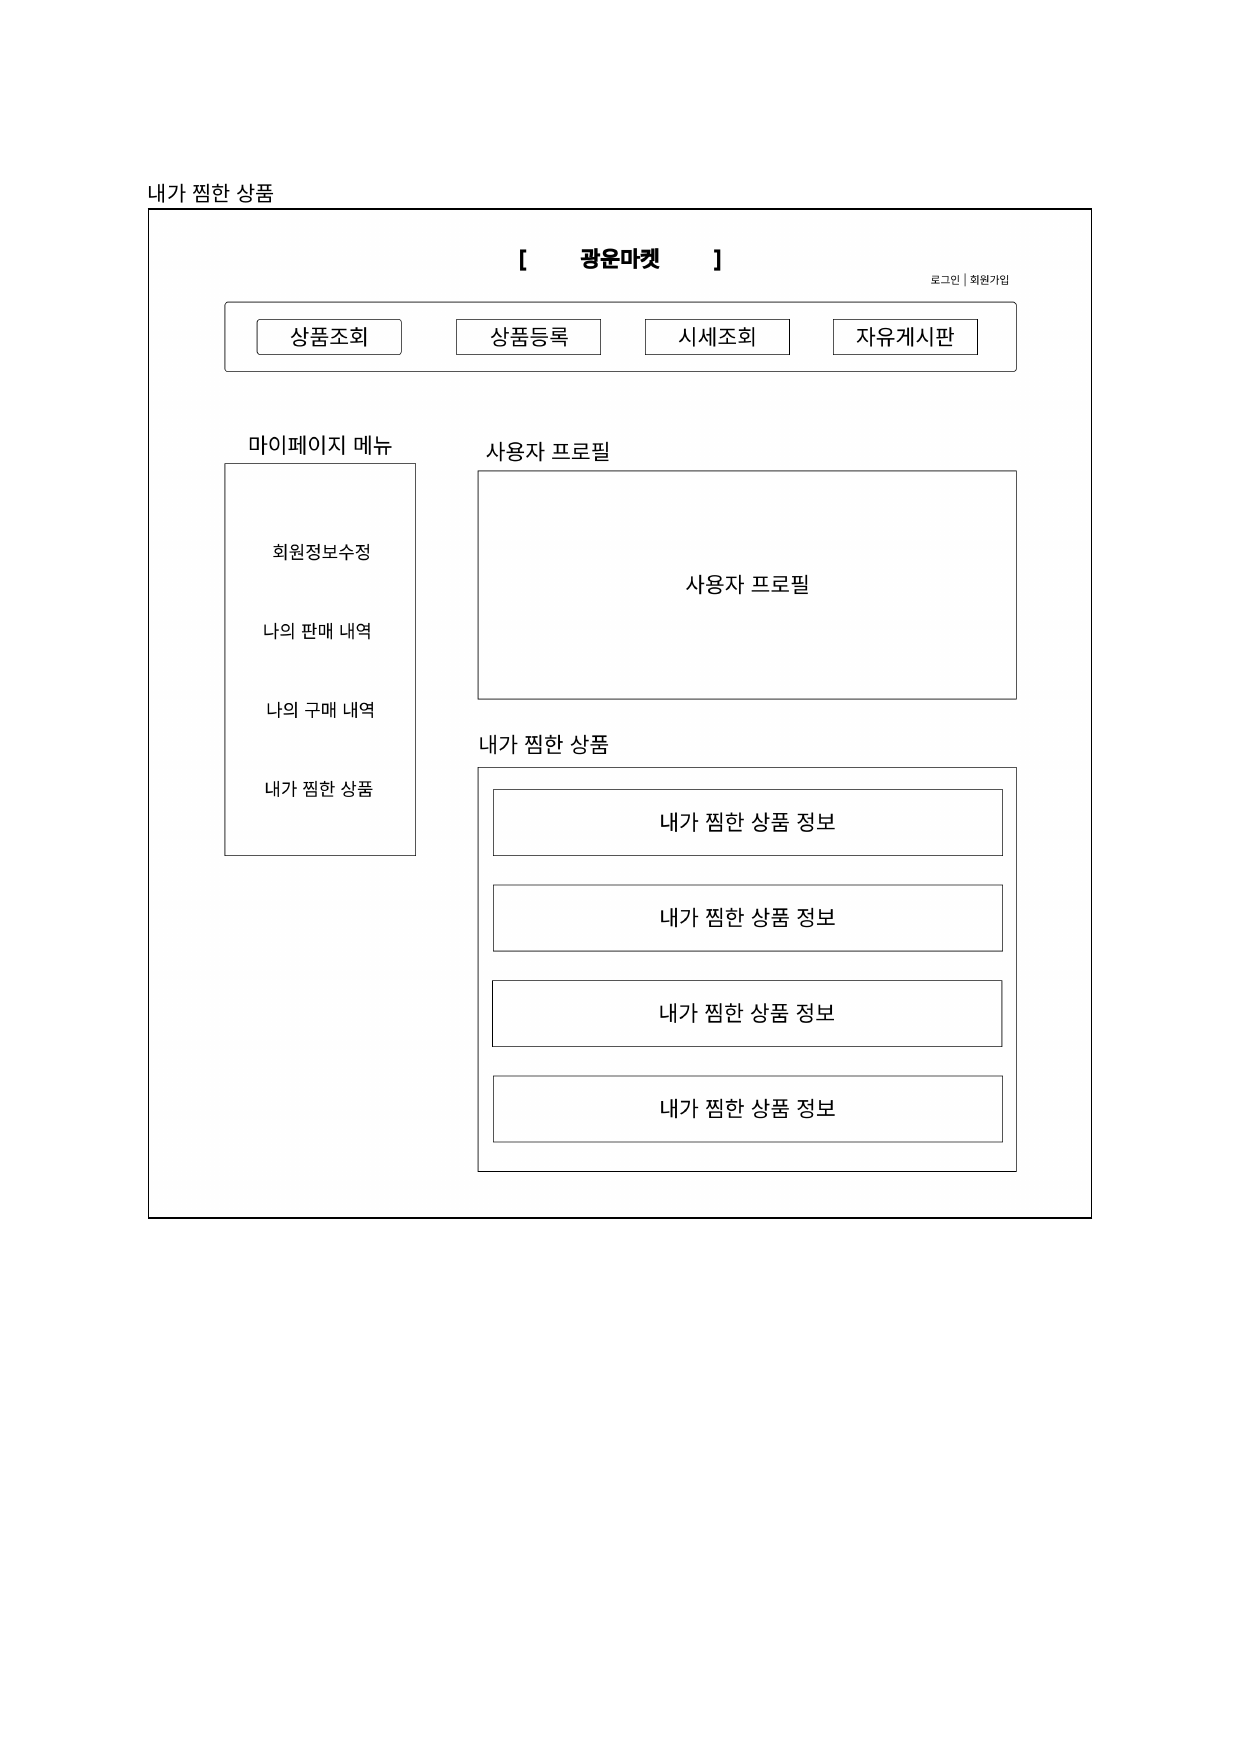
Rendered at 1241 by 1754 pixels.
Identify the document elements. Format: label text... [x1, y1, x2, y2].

text 내가 찜한 상품 [148, 177, 1093, 207]
picture [149, 210, 1091, 1217]
